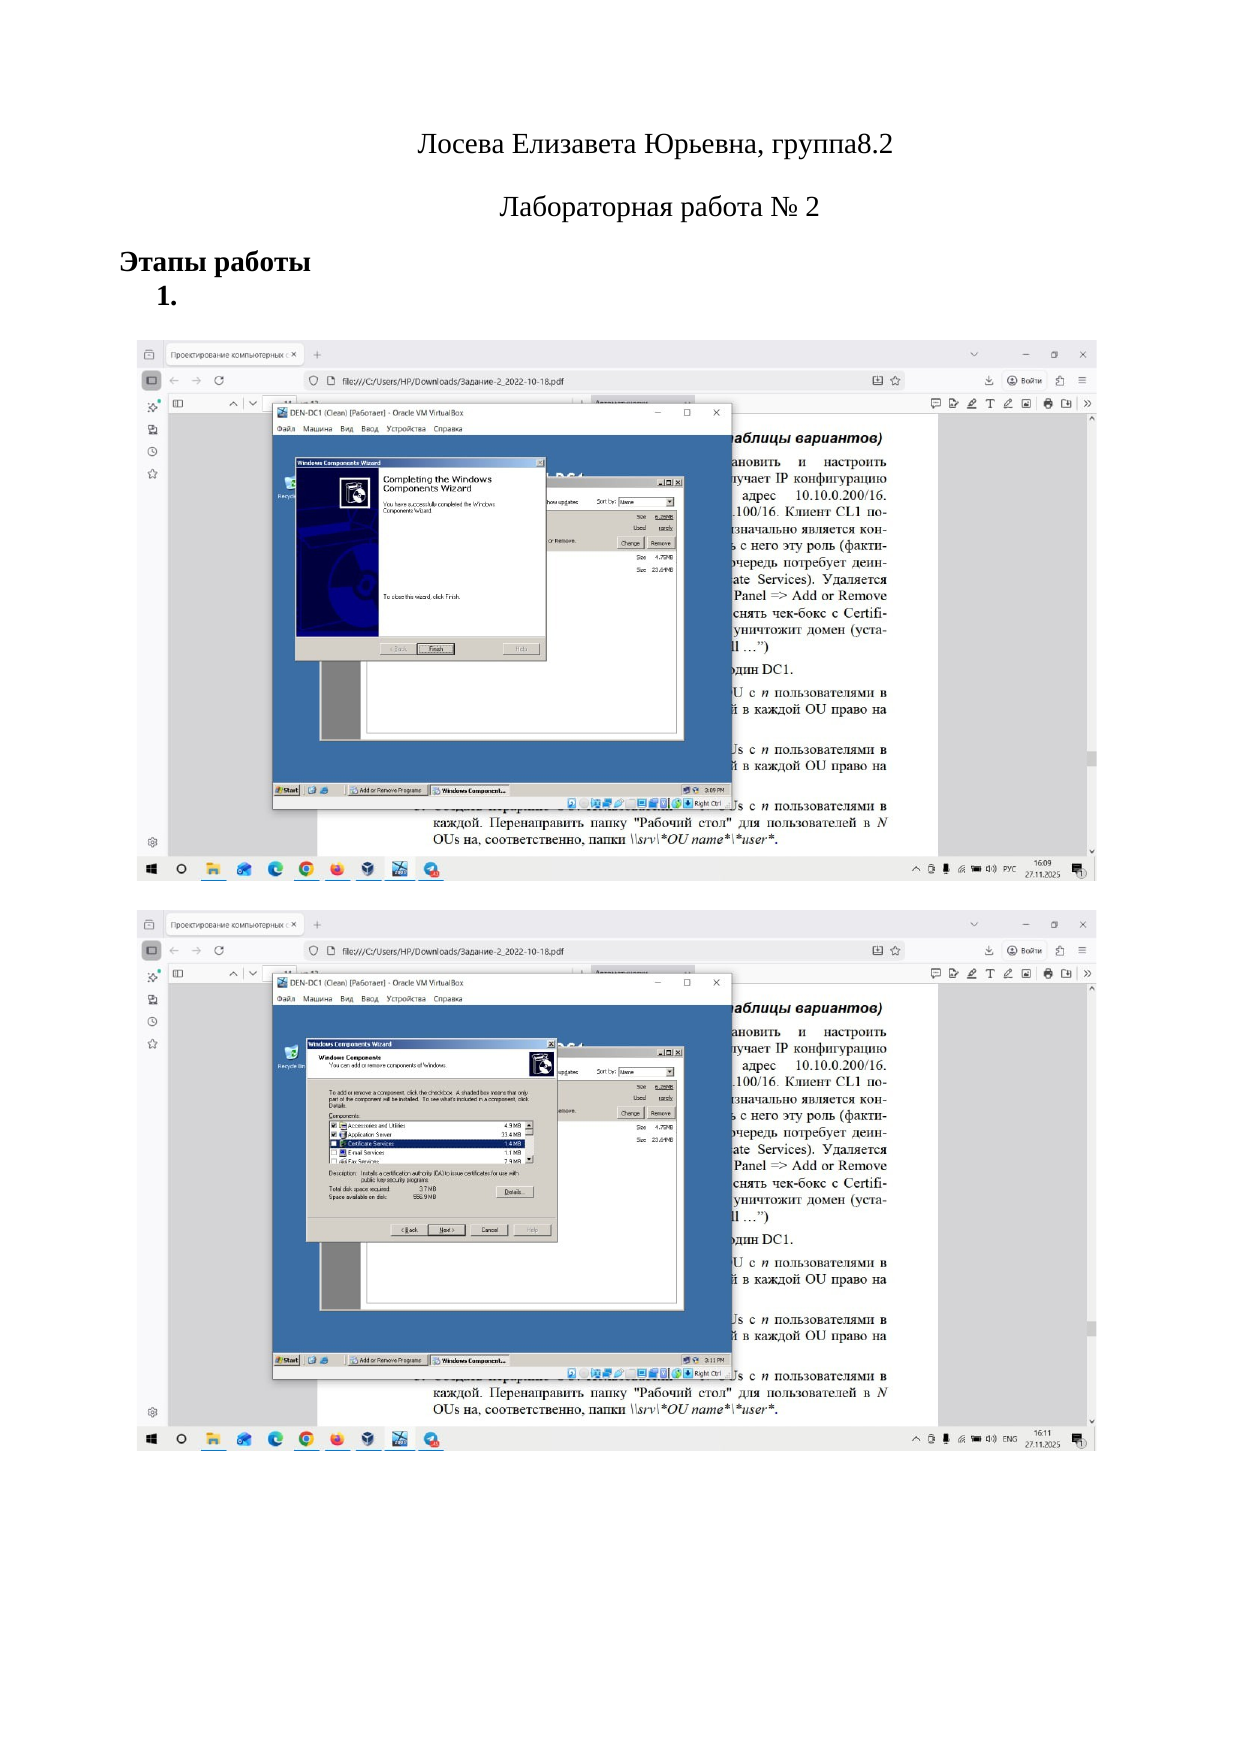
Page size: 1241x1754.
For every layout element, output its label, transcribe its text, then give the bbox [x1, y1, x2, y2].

picture [136, 910, 1097, 1451]
picture [136, 340, 1097, 881]
text Этапы работы 1. [118, 244, 312, 311]
text Лосева Елизавета Юрьевна, группа8.2 Лабораторная работа № 2 [417, 126, 895, 222]
